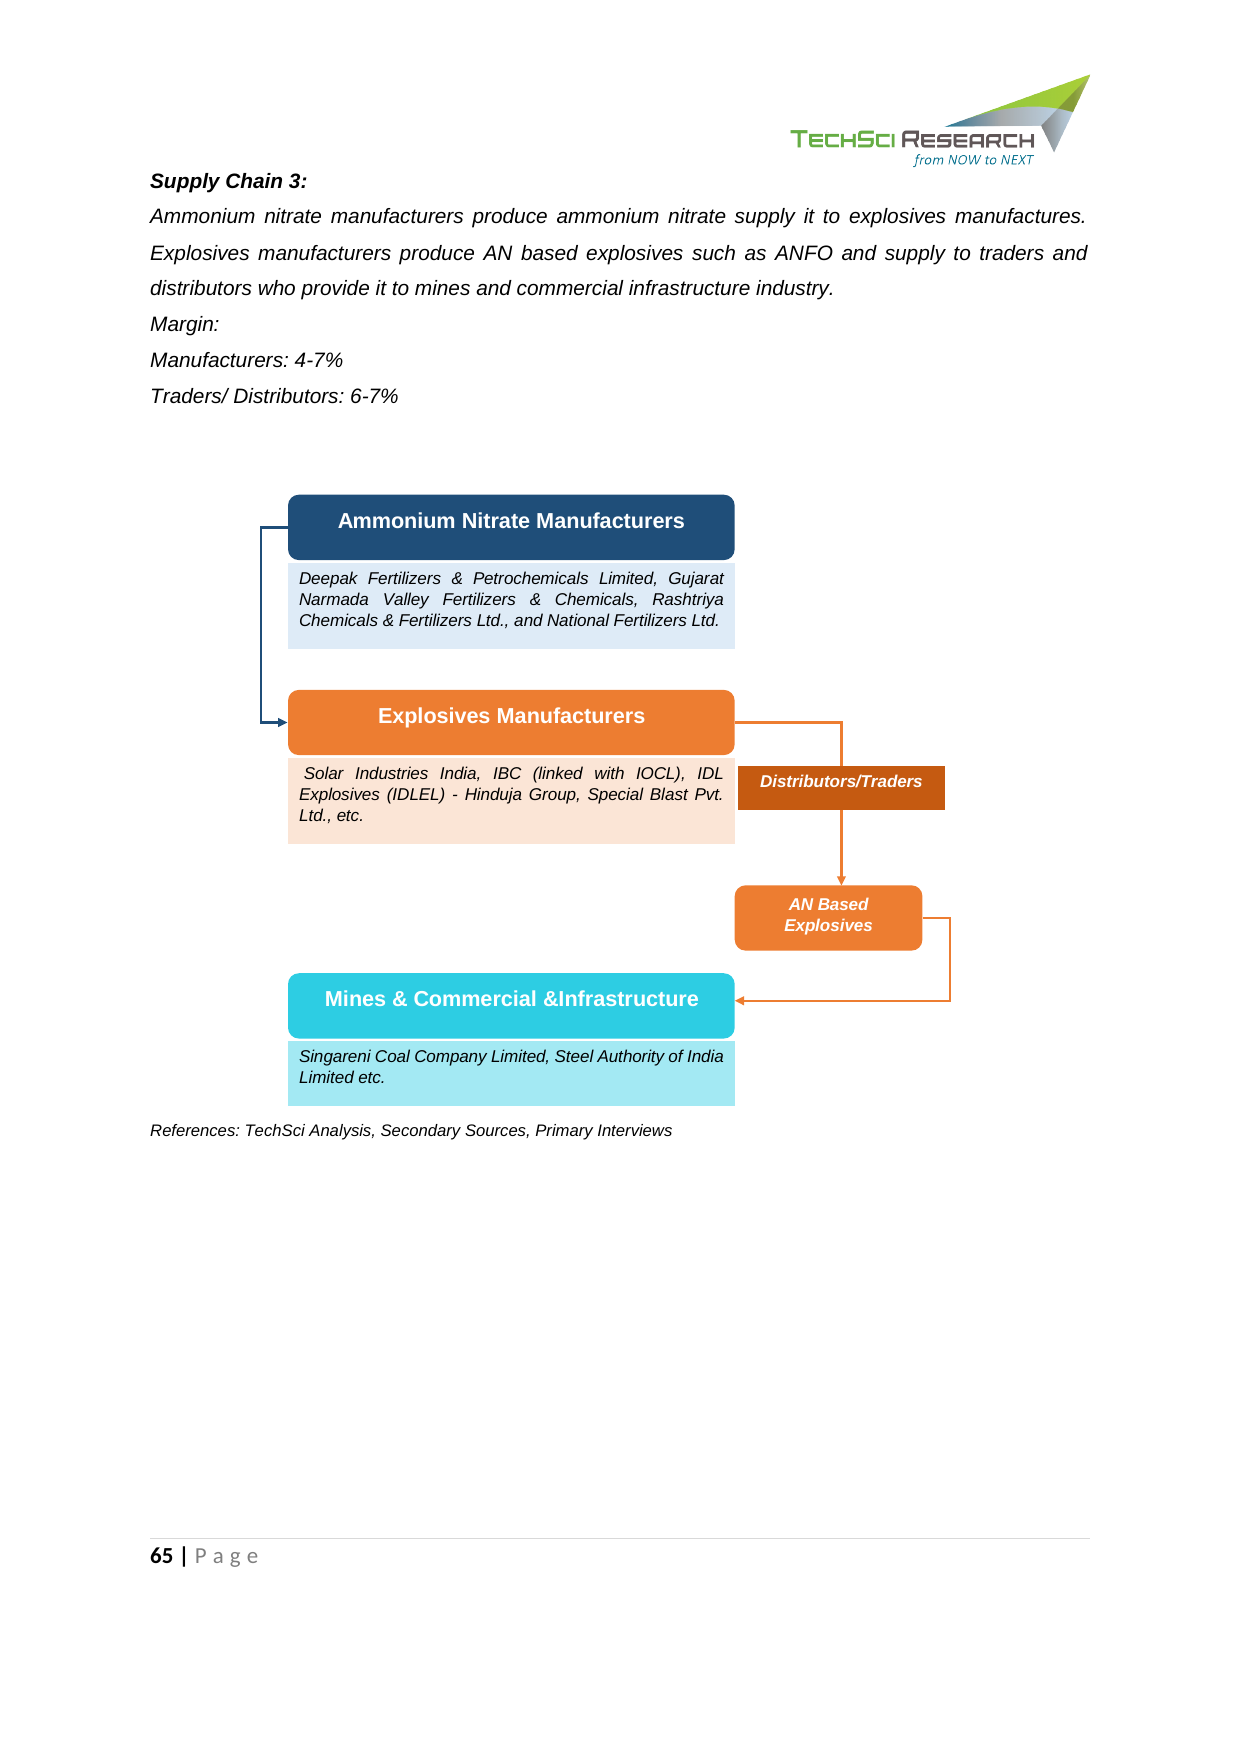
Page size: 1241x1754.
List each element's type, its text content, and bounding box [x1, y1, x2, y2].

text Margin: [150, 312, 1090, 336]
text Supply Chain 3: [150, 168, 1090, 192]
text Traders/ Distributors: 6-7% [150, 384, 1090, 408]
text Manufacturers: 4-7% [150, 348, 1090, 372]
text Ammonium nitrate manufacturers produce ammonium nitrate supply it to explosives manufactures. Explosives manufacturers produce AN based explosives such as ANFO and supply to traders and distributors who provide it to mines and commercial infrastructure industry. [150, 204, 1090, 300]
text References: TechSci Analysis, Secondary Sources, Primary Interviews [150, 1120, 1090, 1139]
picture [788, 73, 1091, 169]
